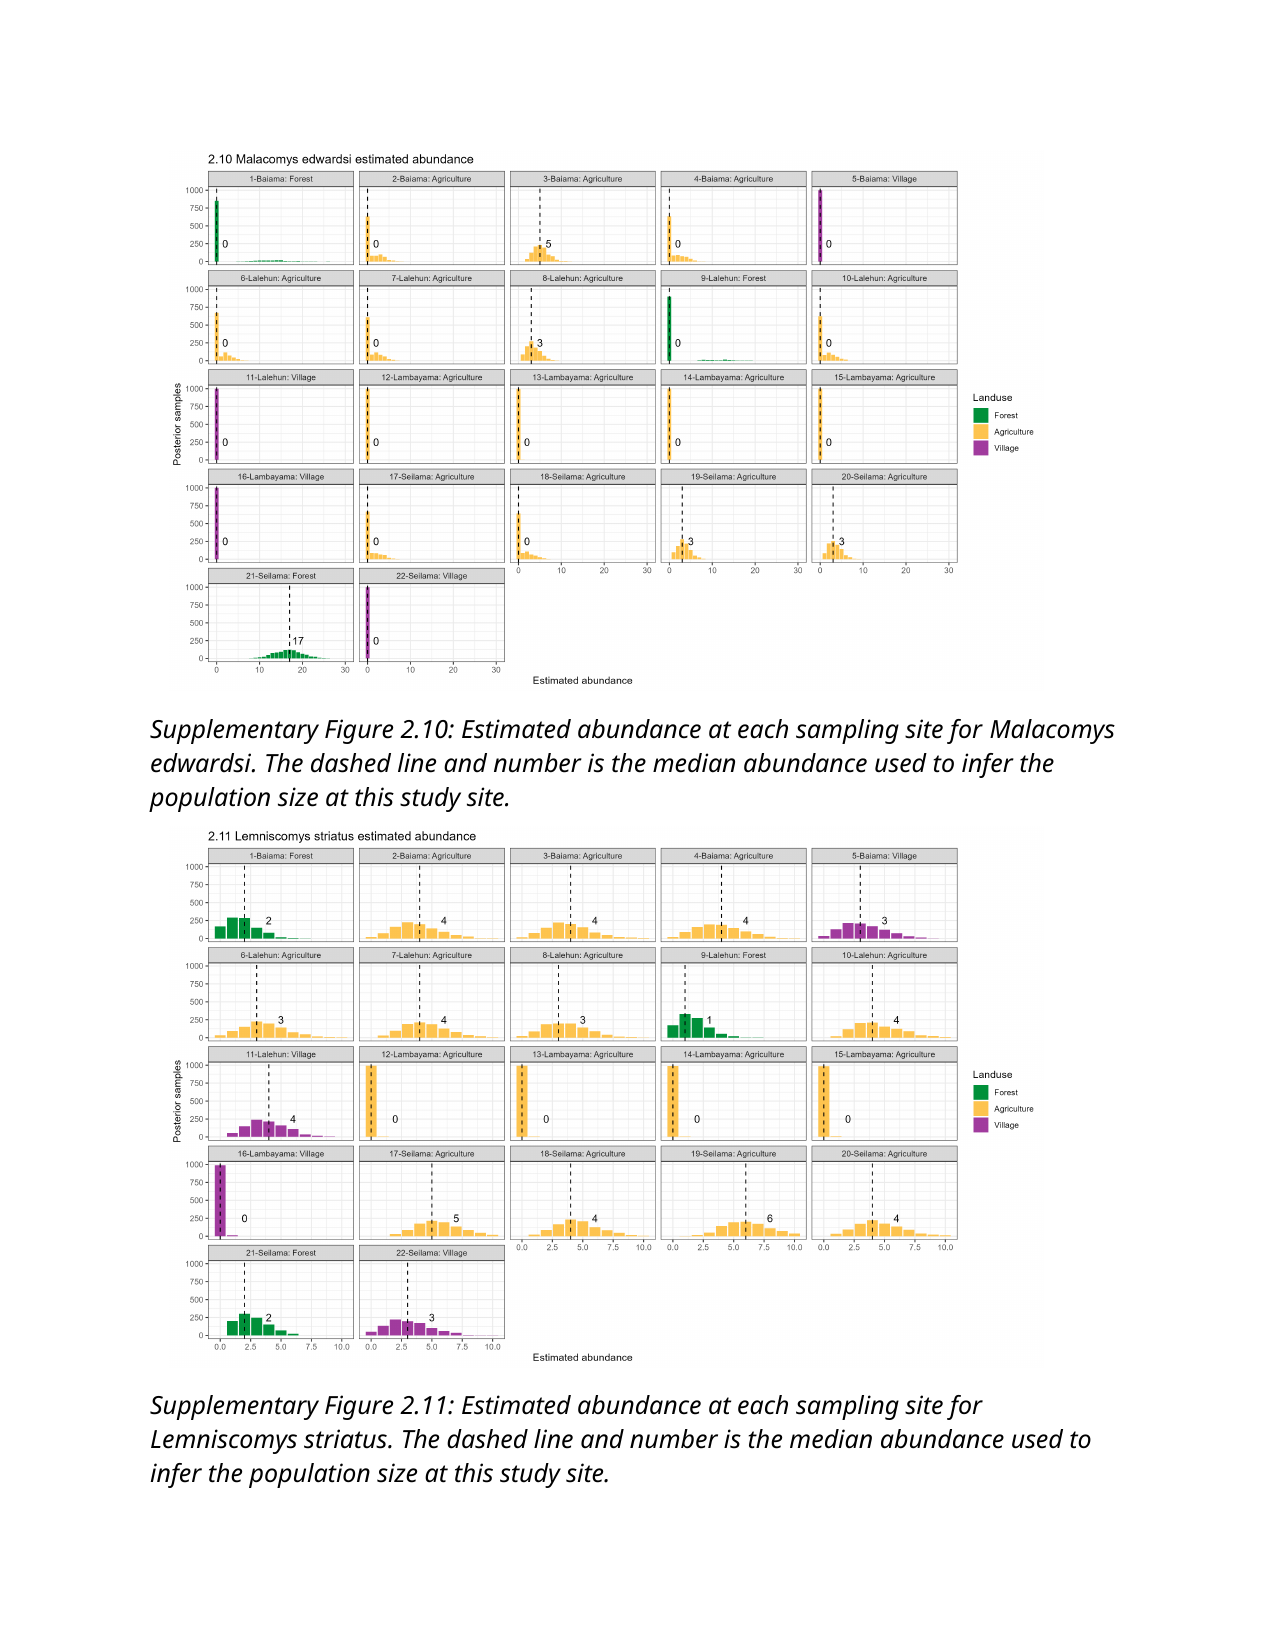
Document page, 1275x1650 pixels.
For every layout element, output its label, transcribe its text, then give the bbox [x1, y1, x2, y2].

picture [168, 150, 1044, 691]
text Supplementary Figure 2.11: Estimated abundance at each sampling site for Lemniscomys striatus. The dashed line and number is the median abundance used to infer the population size at this study site. [150, 1388, 1125, 1490]
text Supplementary Figure 2.10: Estimated abundance at each sampling site for Malacomys edwardsi. The dashed line and number is the median abundance used to infer the population size at this study site. [150, 712, 1125, 814]
picture [168, 826, 1044, 1368]
